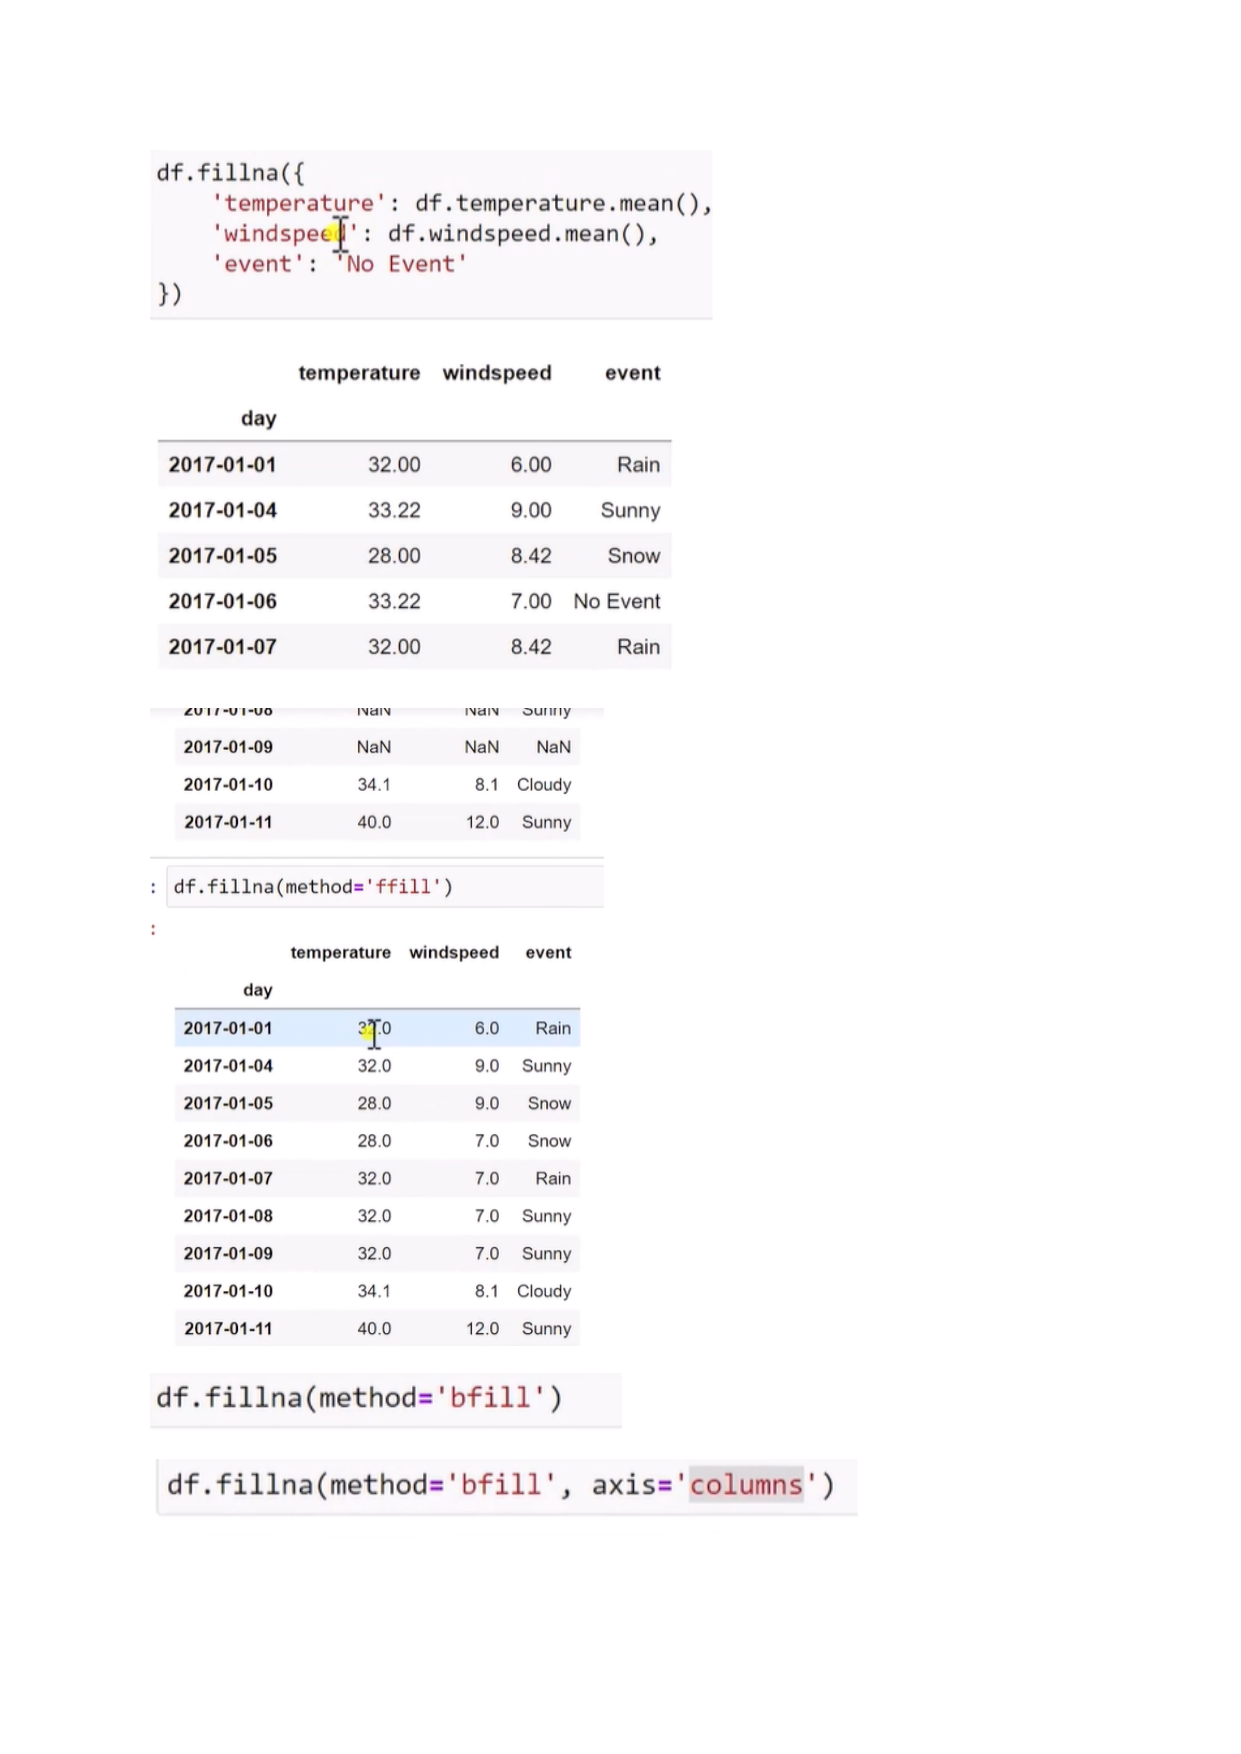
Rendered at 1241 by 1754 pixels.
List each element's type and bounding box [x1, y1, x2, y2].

picture [150, 150, 713, 680]
picture [150, 708, 604, 1346]
picture [150, 1373, 622, 1431]
picture [150, 1459, 858, 1547]
